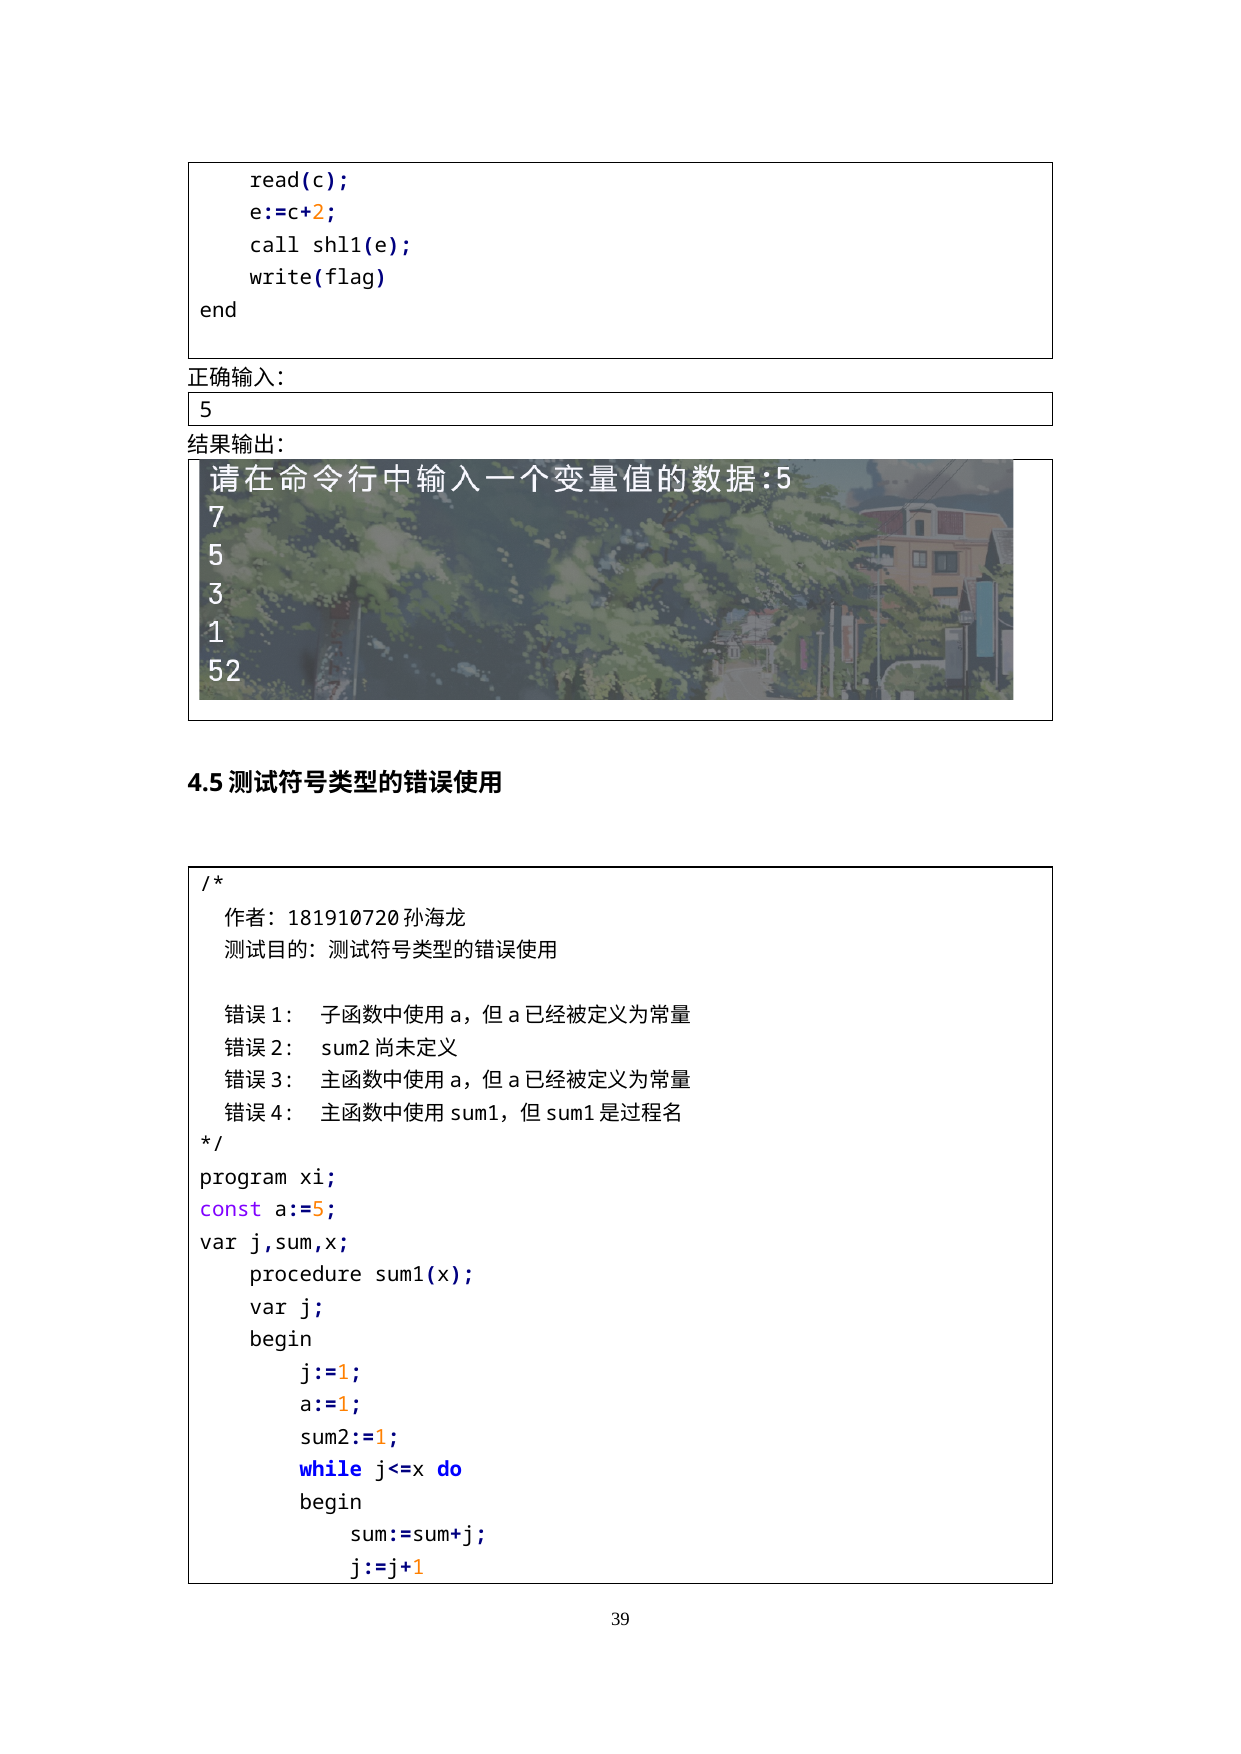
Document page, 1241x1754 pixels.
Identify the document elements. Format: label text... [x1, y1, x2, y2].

table_header 5 [189, 393, 1052, 425]
table_header [189, 460, 1052, 720]
text 结果输出： [187, 426, 1053, 459]
text 正确输入： [187, 359, 1053, 392]
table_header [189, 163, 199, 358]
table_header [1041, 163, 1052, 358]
subtitle 4.5测试符号类型的错误使用 [187, 748, 1053, 813]
picture [199, 459, 1014, 700]
